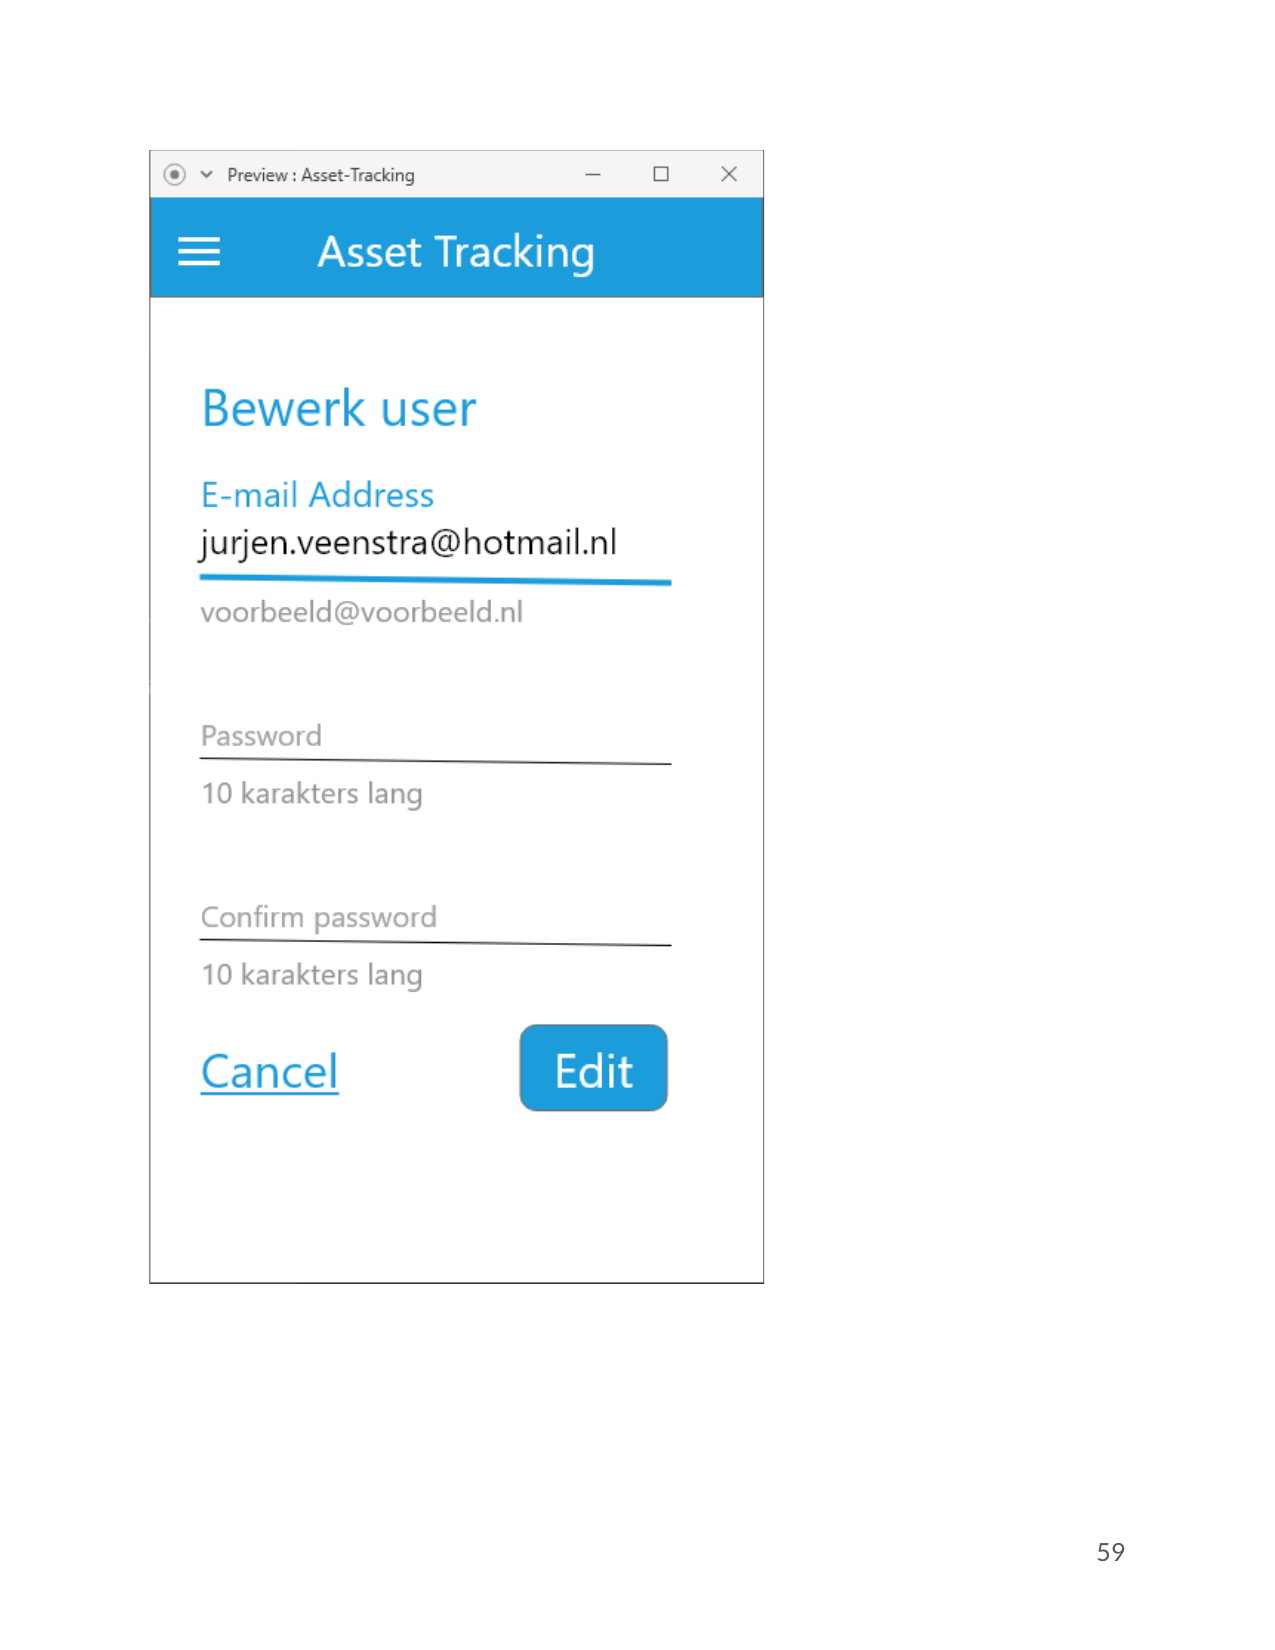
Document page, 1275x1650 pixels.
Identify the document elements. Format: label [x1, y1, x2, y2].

picture [149, 150, 765, 1284]
